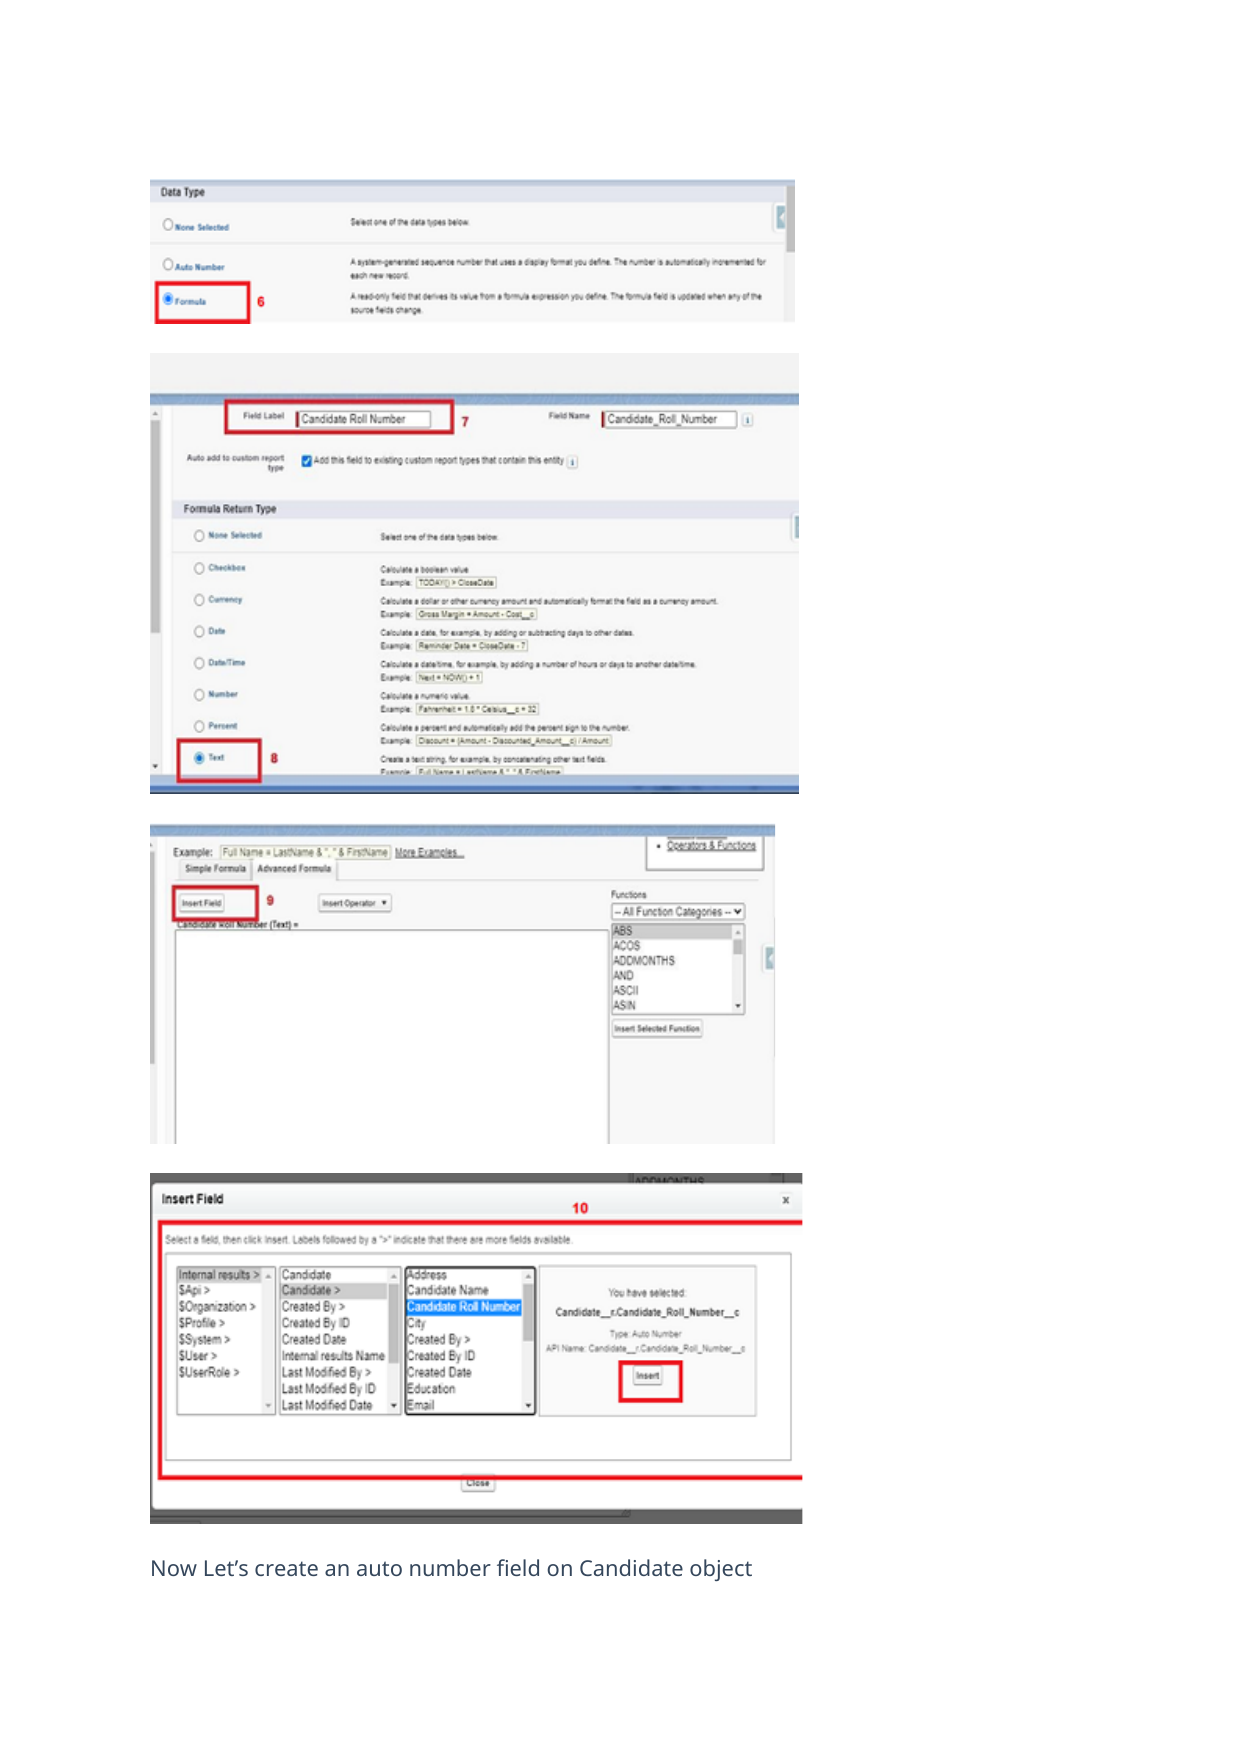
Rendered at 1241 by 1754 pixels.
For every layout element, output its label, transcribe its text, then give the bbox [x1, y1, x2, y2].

picture [150, 823, 776, 1144]
picture [150, 353, 799, 794]
picture [150, 1173, 803, 1524]
picture [150, 179, 795, 324]
text Now Let’s create an auto number field on Candidate object [150, 1553, 1090, 1583]
